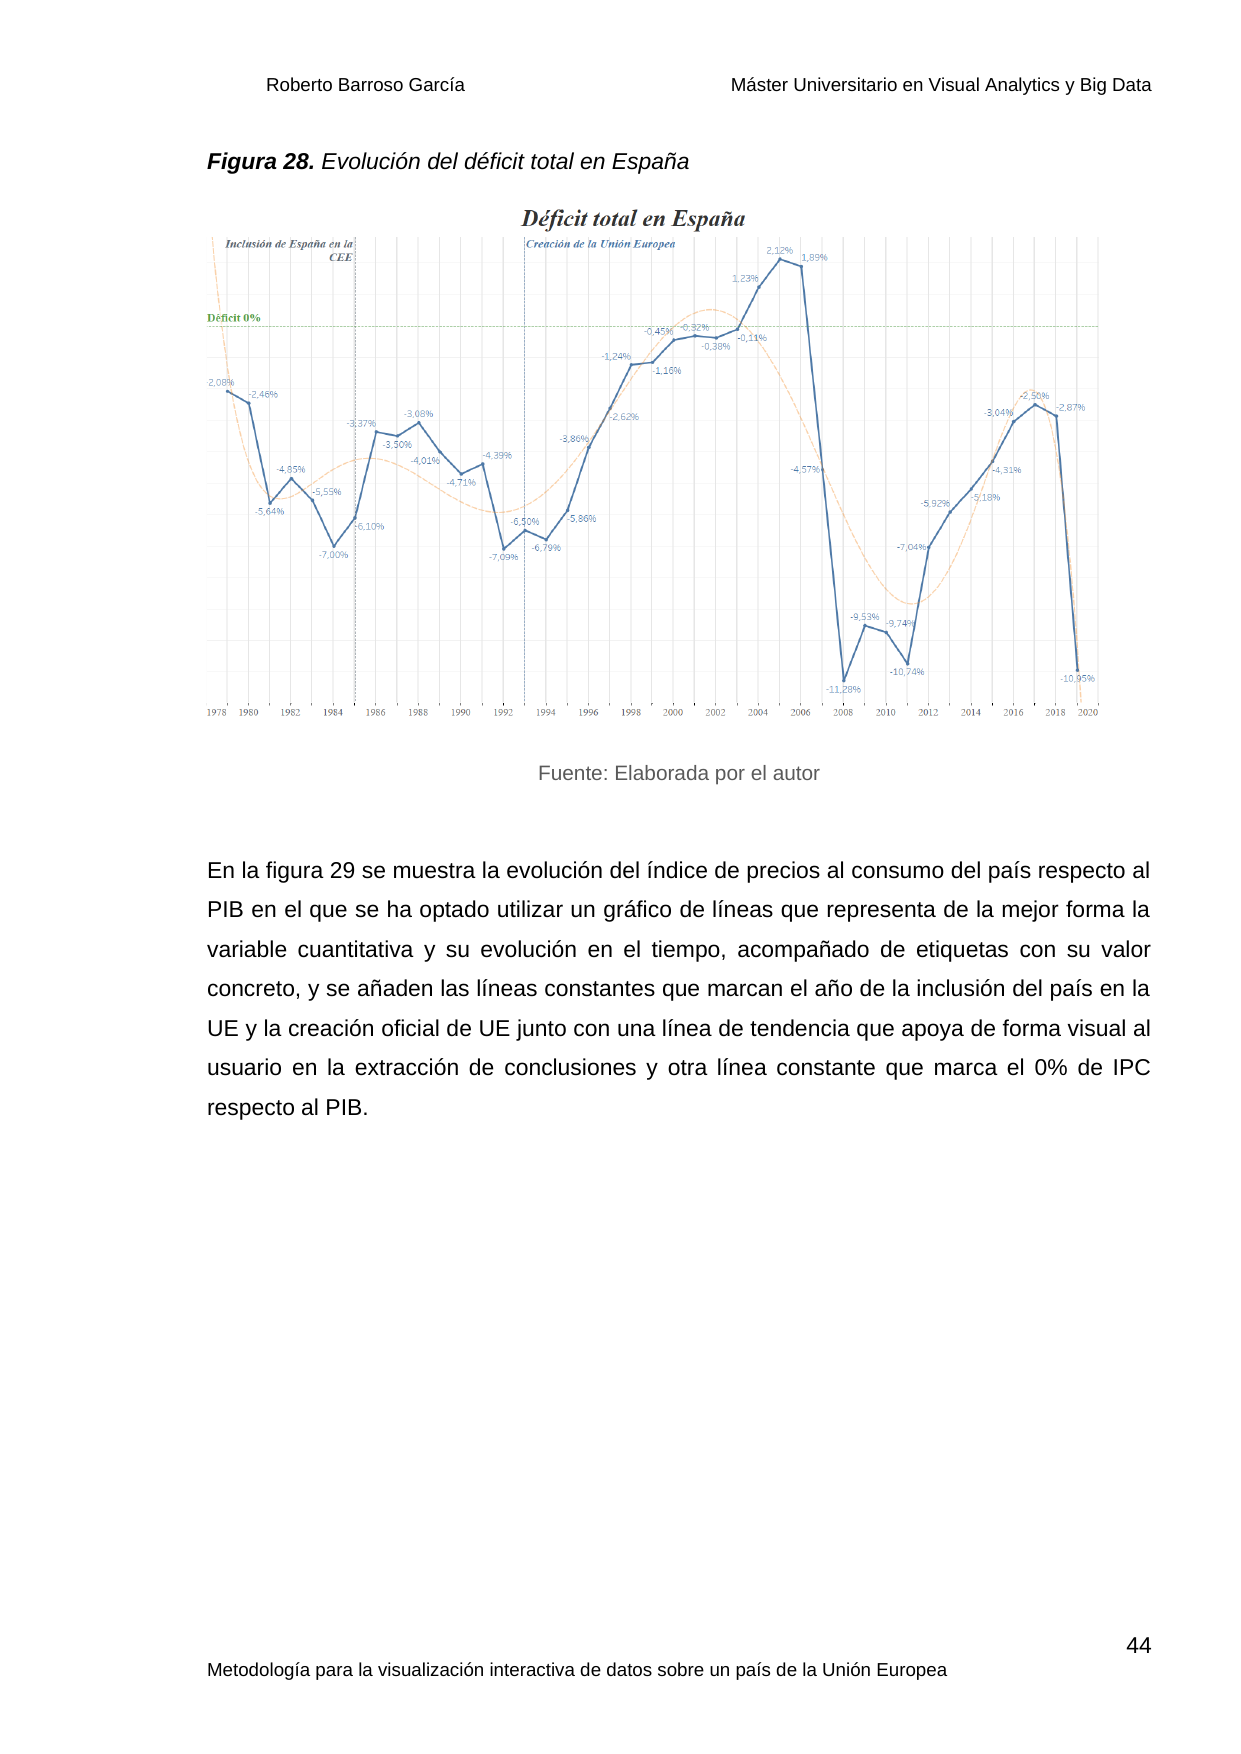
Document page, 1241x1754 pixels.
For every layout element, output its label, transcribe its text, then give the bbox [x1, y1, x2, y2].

text Figura 28. Evolución del déficit total en España [207, 148, 1152, 174]
text En la figura 29 se muestra la evolución del índice de precios al consumo del país respecto al PIB en el que se ha optado utilizar un gráfico de líneas que representa de la mejor forma la variable cuantitativa y su evolución en el tiempo, acompañado de etiquetas con su valor concreto, y se añaden las líneas constantes que marcan el año de la inclusión del país en la UE y la creación oficial de UE junto con una línea de tendencia que apoya de forma visual al usuario en la extracción de conclusiones y otra línea constante que marca el 0% de IPC respecto al PIB. [207, 857, 1152, 1120]
picture [206, 195, 1106, 727]
text Fuente: Elaborada por el autor [207, 760, 1152, 784]
